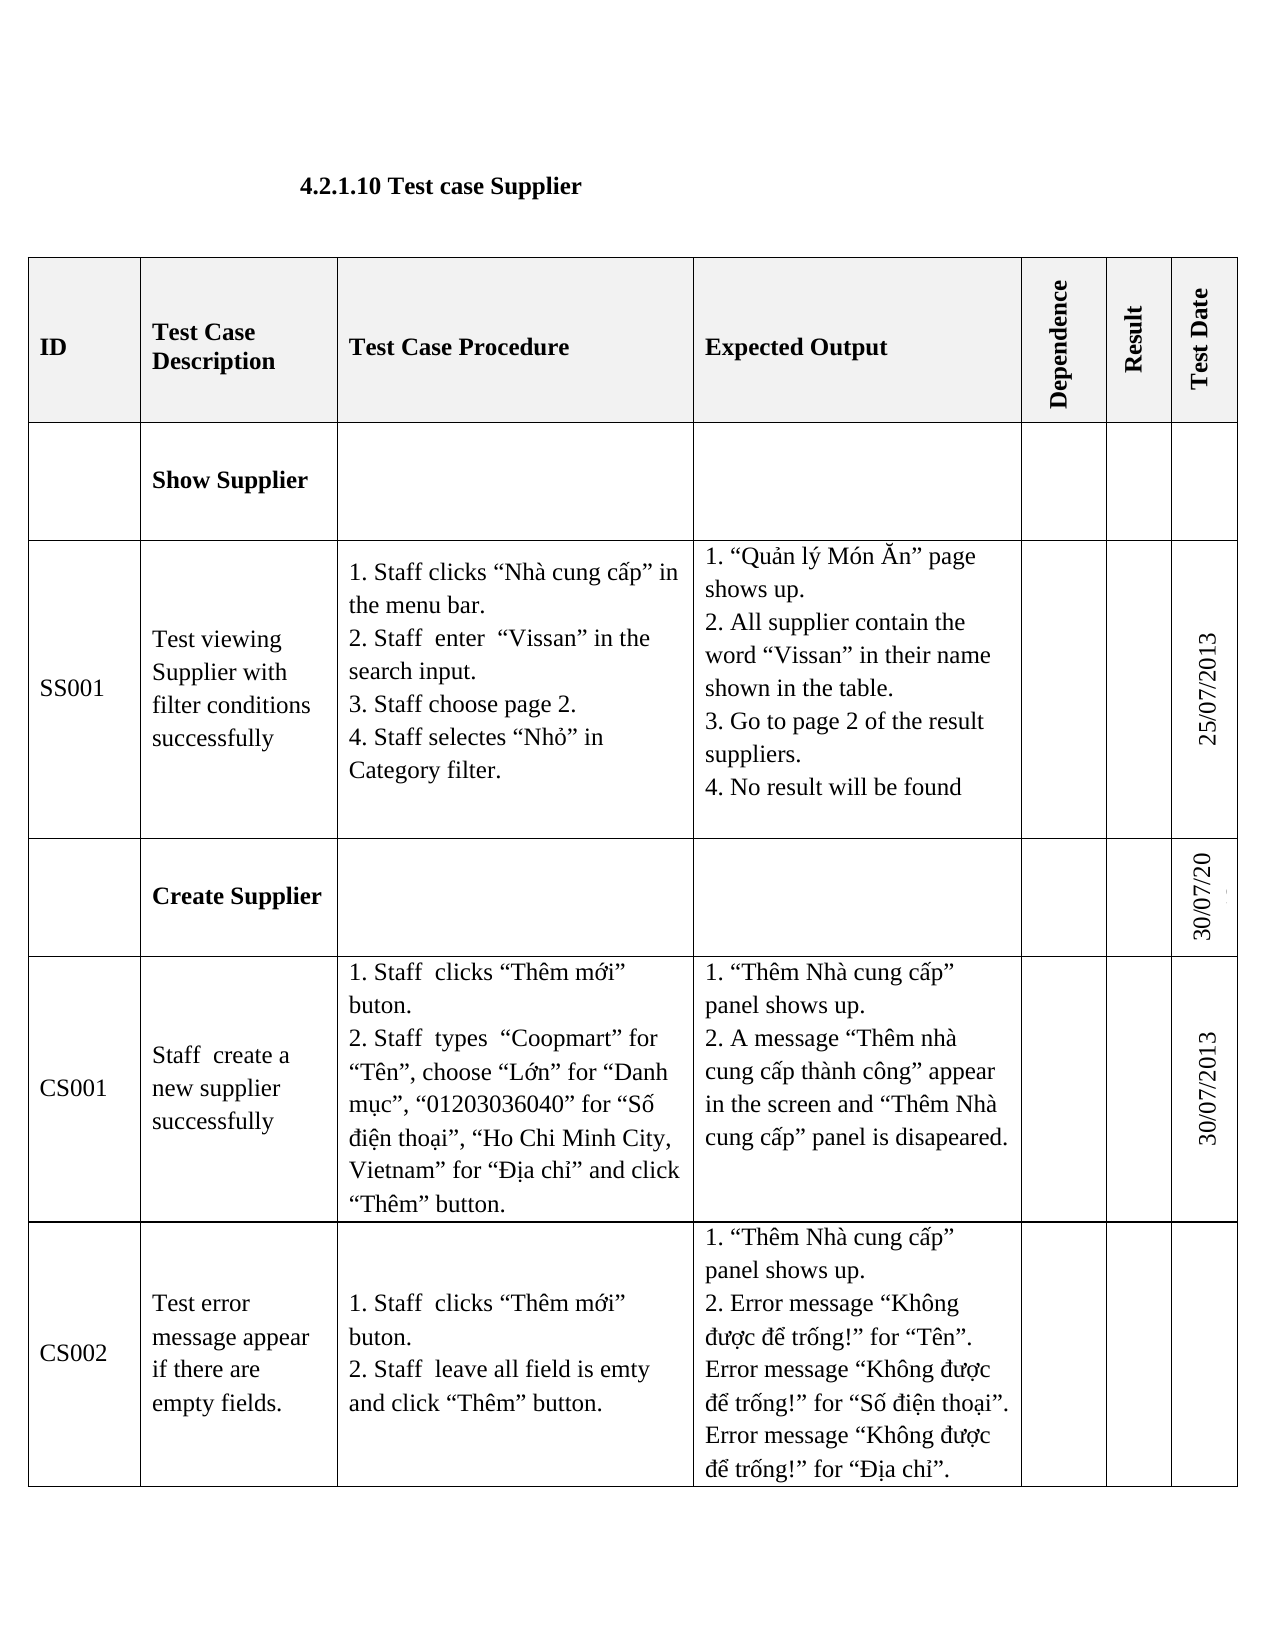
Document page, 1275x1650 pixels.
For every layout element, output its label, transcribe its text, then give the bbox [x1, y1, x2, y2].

table_cell Test error message appear if there are empty fields. [141, 1223, 337, 1486]
table_cell [1107, 1223, 1171, 1486]
table_cell SS001 [29, 541, 140, 838]
table_cell Create Supplier [141, 839, 337, 956]
table_header Test Case Procedure [338, 258, 693, 422]
table_header Test Case Description [141, 258, 337, 422]
subtitle 4.2.1.10 Test case Supplier [300, 171, 1125, 199]
table_cell 1. Staff clicks “Thêm mới” buton. 2. Staff types “Coopmart” for “Tên”, choose “Lớn” for “Danh mục”, “01203036040” for “Số điện thoại”, “Ho Chi Minh City, Vietnam” for “Địa chỉ” and click “Thêm” button. [338, 957, 693, 1221]
table_header ID [29, 258, 140, 422]
table_cell [29, 423, 140, 540]
table_cell [1107, 957, 1171, 1221]
table_cell [1022, 541, 1106, 838]
table_cell 1. “Thêm Nhà cung cấp” panel shows up. 2. A message “Thêm nhà cung cấp thành công” appear in the screen and “Thêm Nhà cung cấp” panel is disapeared. [694, 957, 1021, 1221]
table_cell [694, 839, 1021, 956]
table_cell [338, 839, 693, 956]
table_cell 1. Staff clicks “Nhà cung cấp” in the menu bar. 2. Staff enter “Vissan” in the search input. 3. Staff choose page 2. 4. Staff selectes “Nhỏ” in Category filter. [338, 541, 693, 838]
table_cell Test viewing Supplier with filter conditions successfully [141, 541, 337, 838]
table_cell [338, 423, 693, 540]
table_cell 30/07/2013 [1172, 957, 1237, 1221]
table_header Result [1107, 258, 1171, 422]
table_cell 25/07/2013 [1172, 541, 1237, 838]
table_cell [694, 423, 1021, 540]
table_cell CS001 [29, 957, 140, 1221]
table_cell [1107, 423, 1171, 540]
table_cell Staff create a new supplier successfully [141, 957, 337, 1221]
table_cell [1022, 1223, 1106, 1486]
table_cell [1107, 839, 1171, 956]
table_header Test Date [1172, 258, 1237, 422]
table_cell 1. “Quản lý Món Ăn” page shows up. 2. All supplier contain the word “Vissan” in their name shown in the table. 3. Go to page 2 of the result suppliers. 4. No result will be found [694, 541, 1021, 838]
table_header Dependence [1022, 258, 1106, 422]
table_cell [29, 839, 140, 956]
table_cell Show Supplier [141, 423, 337, 540]
table_cell [1022, 839, 1106, 956]
table_cell 1. “Thêm Nhà cung cấp” panel shows up. 2. Error message “Không được để trống!” for “Tên”. Error message “Không được để trống!” for “Số điện thoại”. Error message “Không được để trống!” for “Địa chỉ”. [694, 1223, 1021, 1486]
table_cell [1107, 541, 1171, 838]
table_header Expected Output [694, 258, 1021, 422]
table_cell [1022, 957, 1106, 1221]
table_cell CS002 [29, 1223, 140, 1486]
table_cell 30/07/2013 [1172, 839, 1237, 956]
table_cell 1. Staff clicks “Thêm mới” buton. 2. Staff leave all field is emty and click “Thêm” button. [338, 1223, 693, 1486]
table_cell [1172, 1223, 1237, 1486]
table_cell [1172, 423, 1237, 540]
table_cell [1022, 423, 1106, 540]
